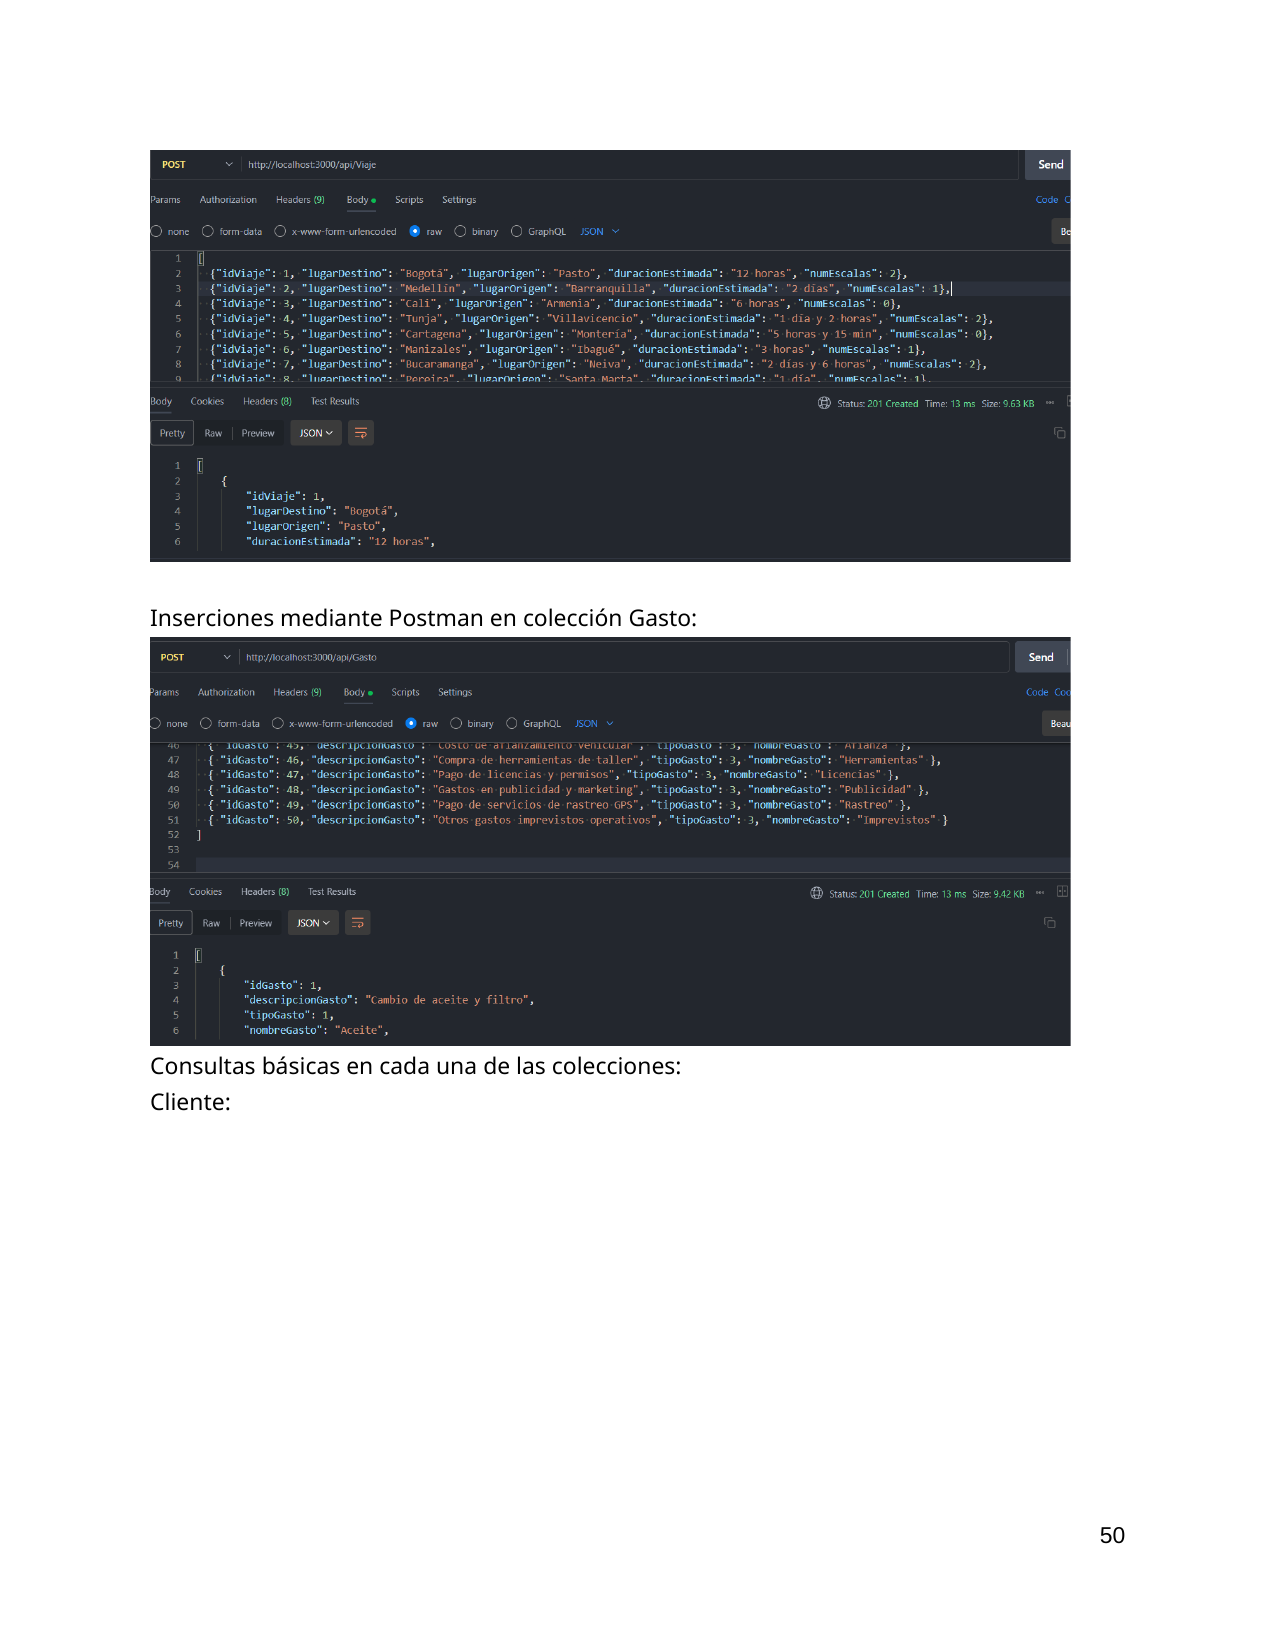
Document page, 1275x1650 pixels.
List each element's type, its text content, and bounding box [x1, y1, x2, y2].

picture [150, 150, 1071, 562]
picture [150, 637, 1071, 1046]
text Cliente: [150, 1086, 1125, 1117]
text Inserciones mediante Postman en colección Gasto: [150, 601, 1125, 633]
text Consultas básicas en cada una de las colecciones: [150, 1049, 1125, 1081]
